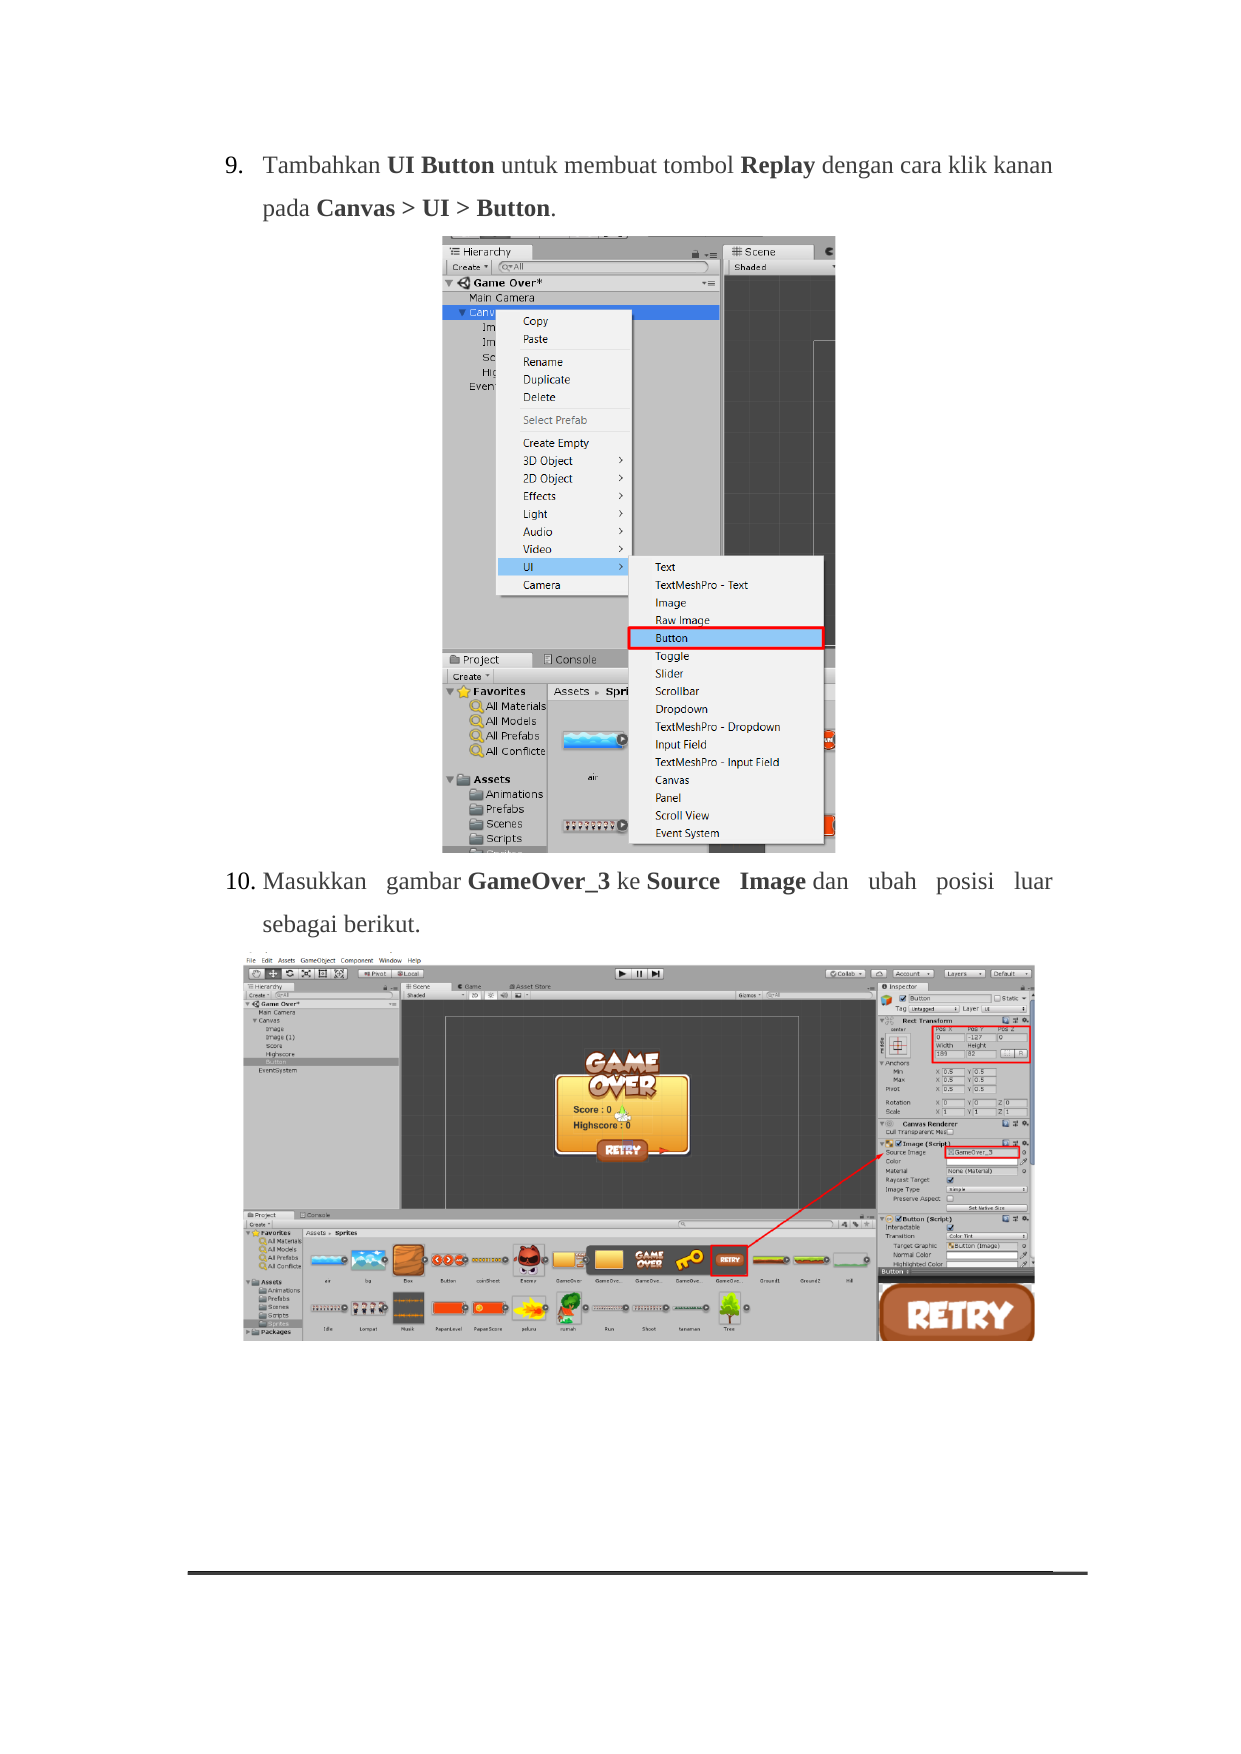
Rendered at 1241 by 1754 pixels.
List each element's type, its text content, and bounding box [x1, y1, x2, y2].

list Tambahkan UI Button untuk membuat tombol Replay dengan cara klik kanan pada Canvas > UI > Button. [225, 150, 1053, 222]
picture [442, 236, 836, 853]
list Masukkan gambar GameOver_3 ke Source Image dan ubah posisi luar sebagai berikut. [225, 866, 1053, 938]
picture [243, 952, 1035, 1341]
